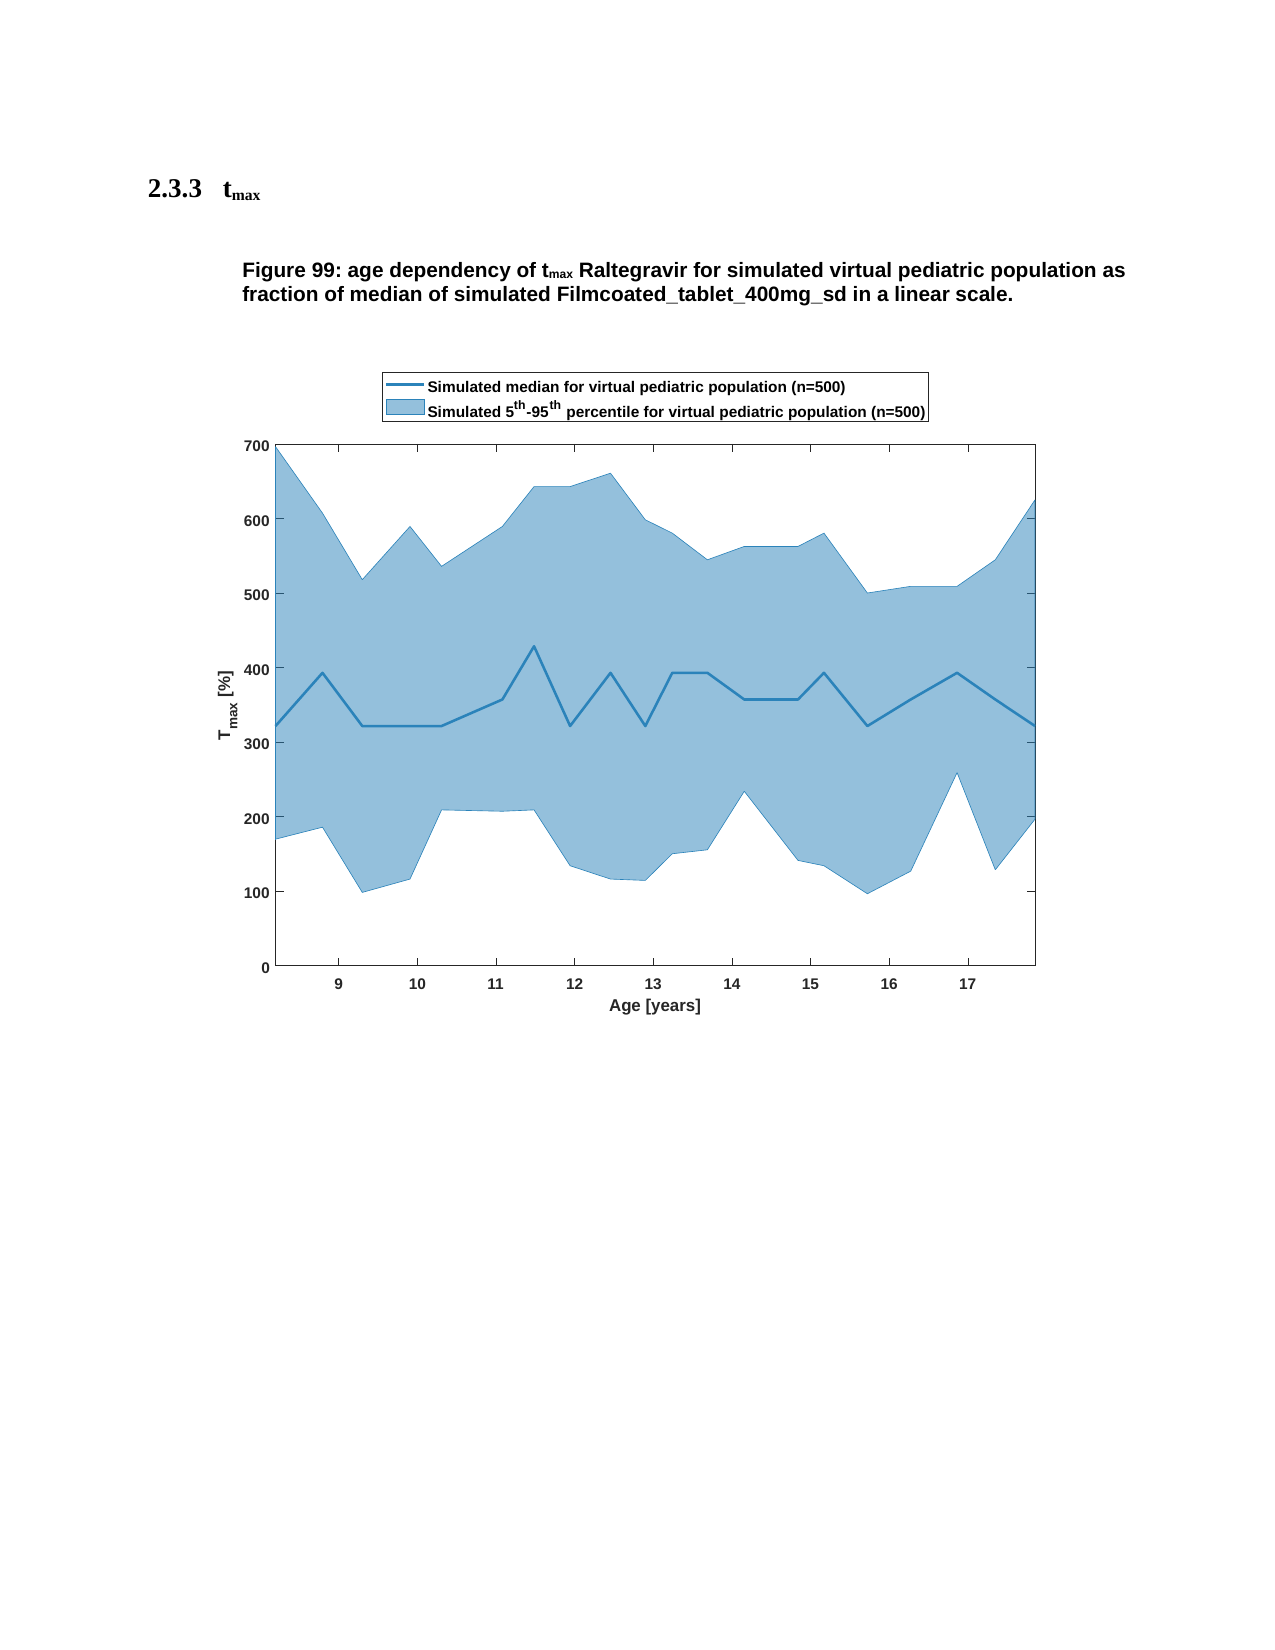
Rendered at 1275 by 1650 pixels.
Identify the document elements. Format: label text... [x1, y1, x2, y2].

table_cell [799, 499, 1036, 724]
subtitle tmax [148, 173, 1127, 204]
